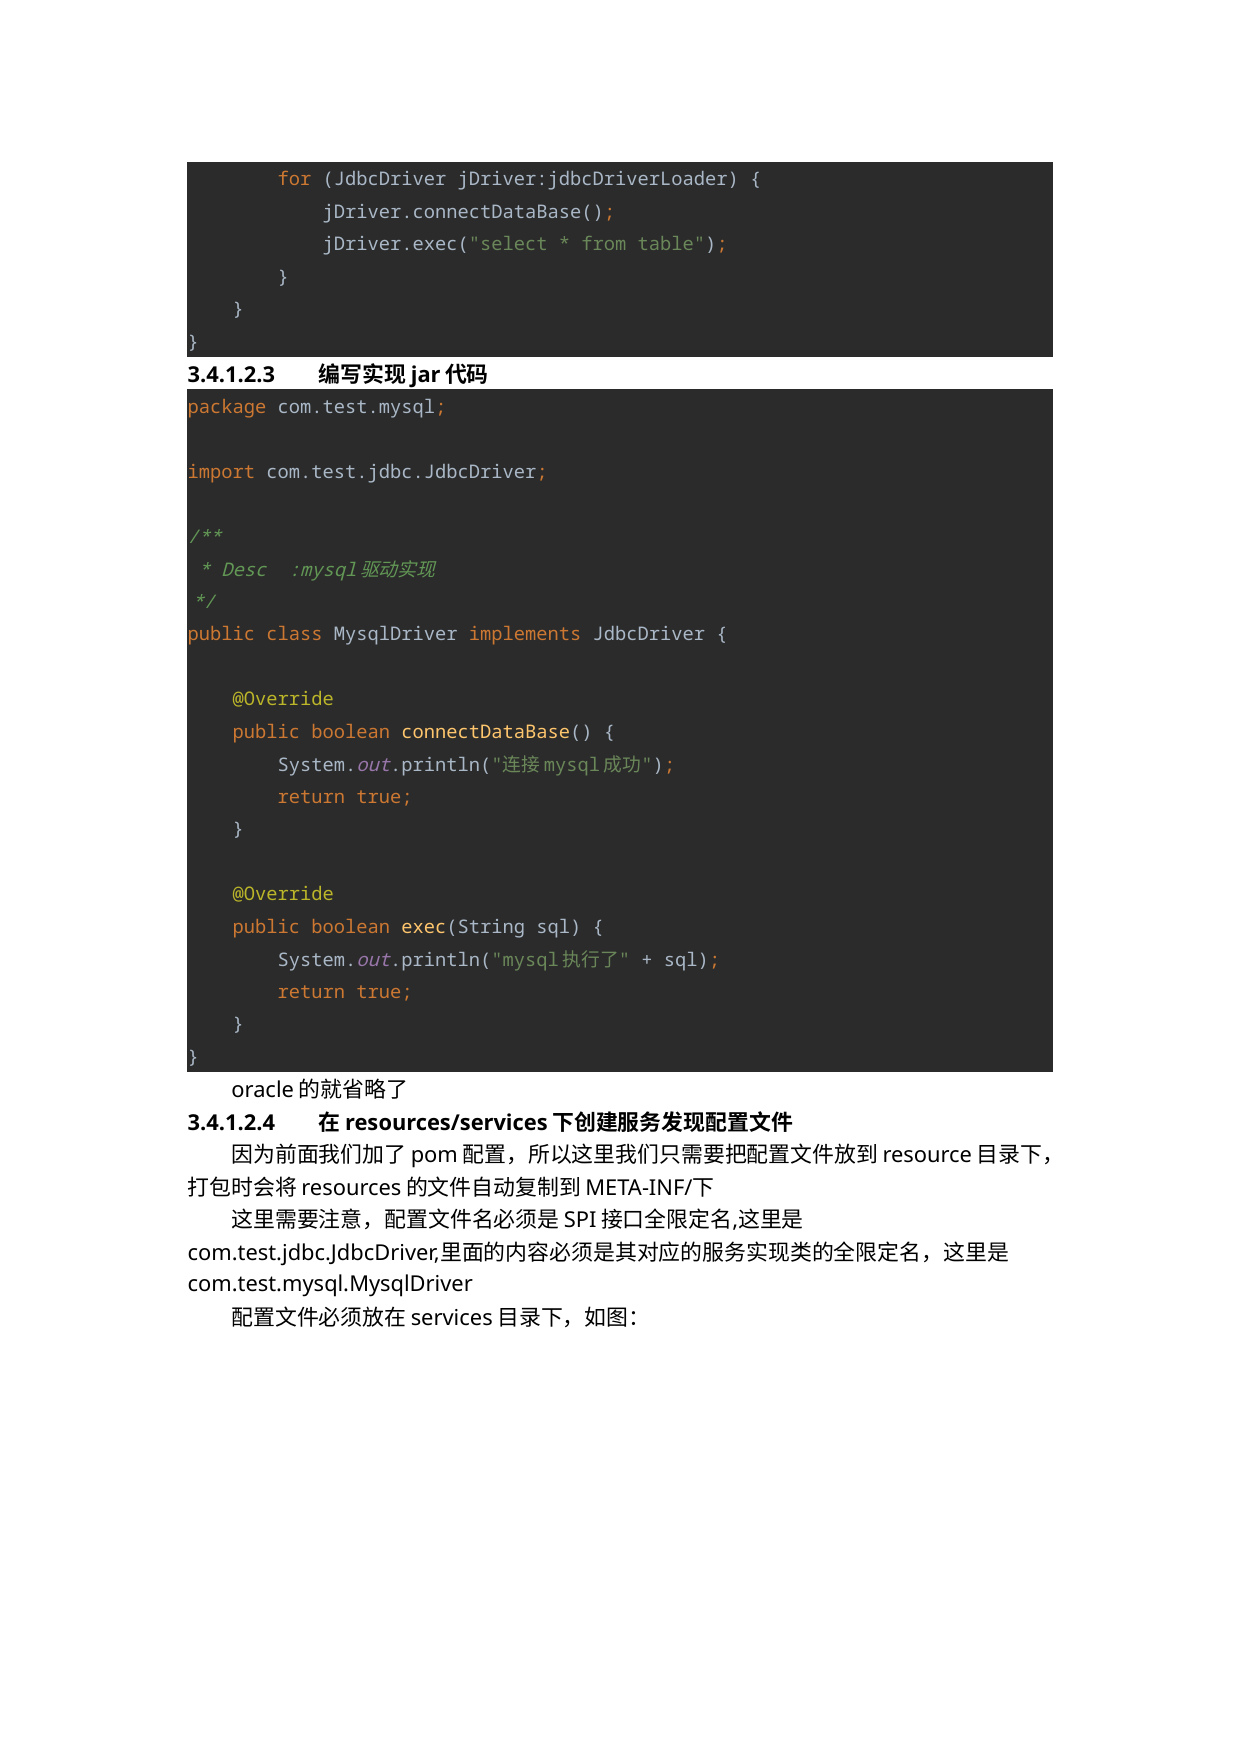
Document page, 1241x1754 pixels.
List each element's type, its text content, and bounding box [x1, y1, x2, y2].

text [187, 162, 1053, 357]
text oracle的就省略了 [187, 1072, 1053, 1104]
text 这里需要注意，配置文件名必须是SPI接口全限定名,这里是com.test.jdbc.JdbcDriver,里面的内容必须是其对应的服务实现类的全限定名，这里是com.test.mysql.MysqlDriver [187, 1202, 1053, 1299]
text package com.test.mysql; import com.test.jdbc.JdbcDriver; /** * Desc :mysql驱动实现 */ public class MysqlDriver implements JdbcDriver { @Override public boolean connectDataBase() { System.out.println("连接mysql成功"); return true; } @Override public boolean exec(String sql) { System.out.println("mysql执行了" + sql); return true; } } [187, 389, 1053, 1072]
text 编写实现jar代码 [187, 357, 1053, 389]
text 配置文件必须放在services目录下，如图： [187, 1299, 1053, 1332]
text 在resources/services下创建服务发现配置文件 [187, 1104, 1053, 1137]
text 因为前面我们加了pom配置，所以这里我们只需要把配置文件放到resource目录下，打包时会将resources的文件自动复制到META-INF/下 [187, 1137, 1053, 1202]
